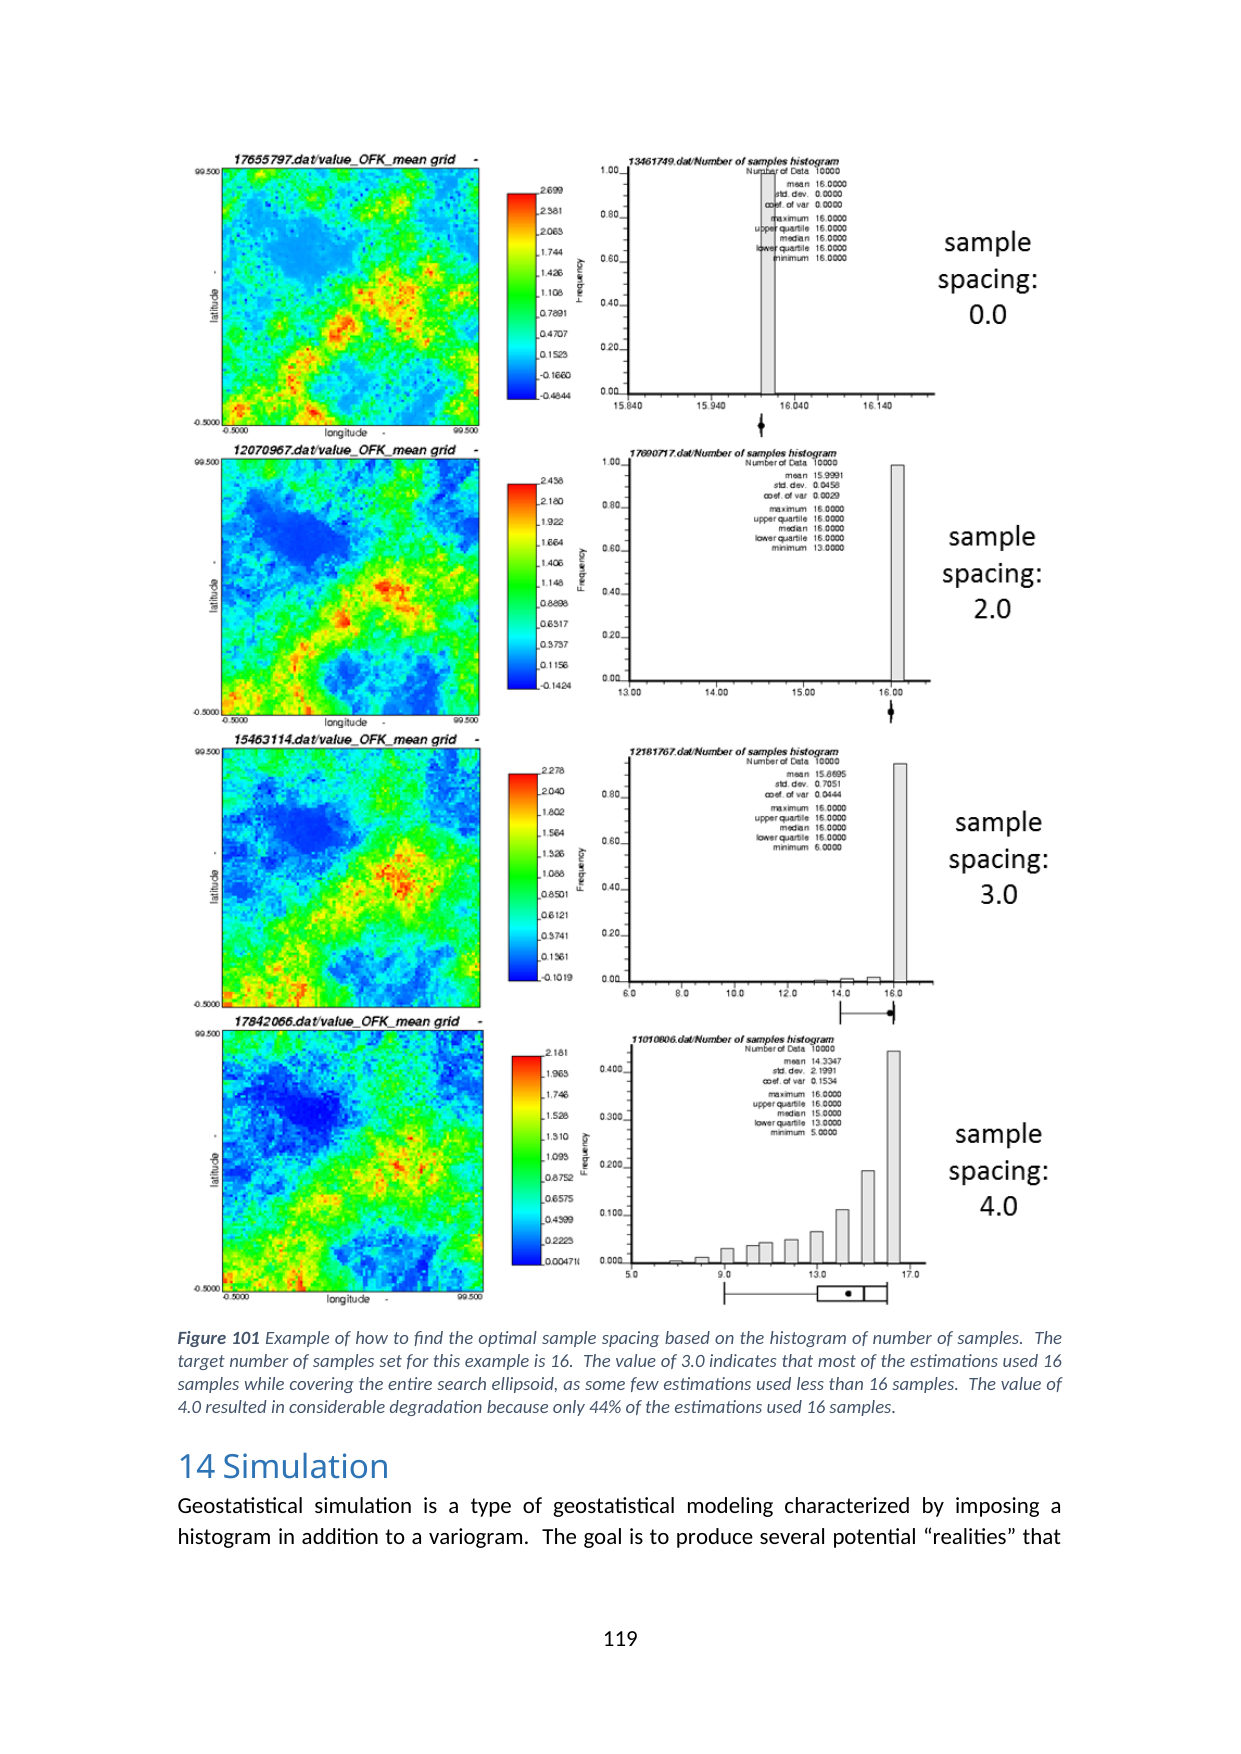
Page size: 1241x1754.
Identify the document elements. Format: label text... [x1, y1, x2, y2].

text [177, 1492, 1063, 1550]
text Figure 101 Example of how to find the optimal sample spacing based on the histogram of number of samples. The target number of samples set for this example is 16. The value of 3.0 indicates that most of the estimations used 16 samples while covering the entire search ellipsoid, as some few estimations used less than 16 samples. The value of 4.0 resulted in considerable degradation because only 44% of the estimations used 16 samples. [177, 1326, 1063, 1418]
subtitle Simulation [177, 1443, 1063, 1488]
picture [184, 147, 1056, 1308]
